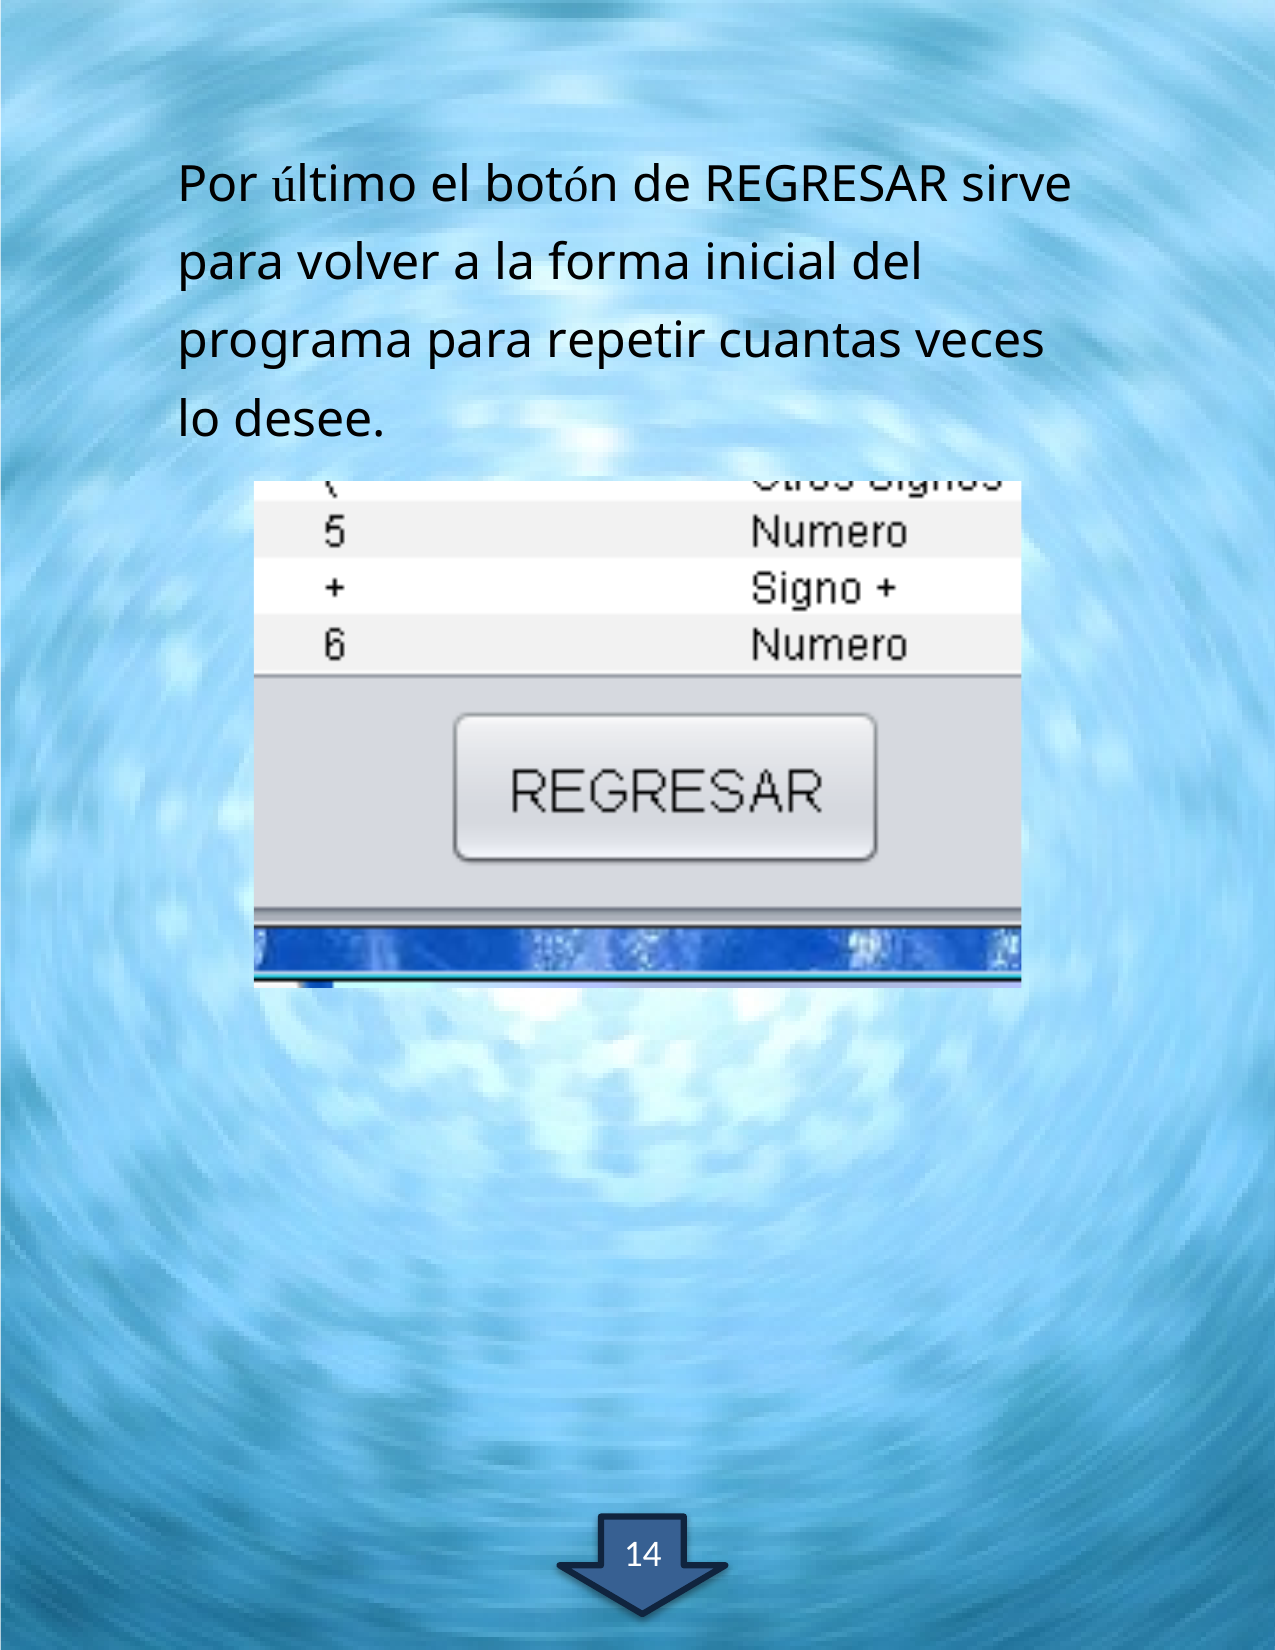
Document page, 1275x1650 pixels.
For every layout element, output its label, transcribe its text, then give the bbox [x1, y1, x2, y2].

picture [0, 0, 1275, 1650]
text Por último el botón de REGRESAR sirve para volver a la forma inicial del programa para repetir cuantas veces lo desee. [177, 148, 1098, 451]
